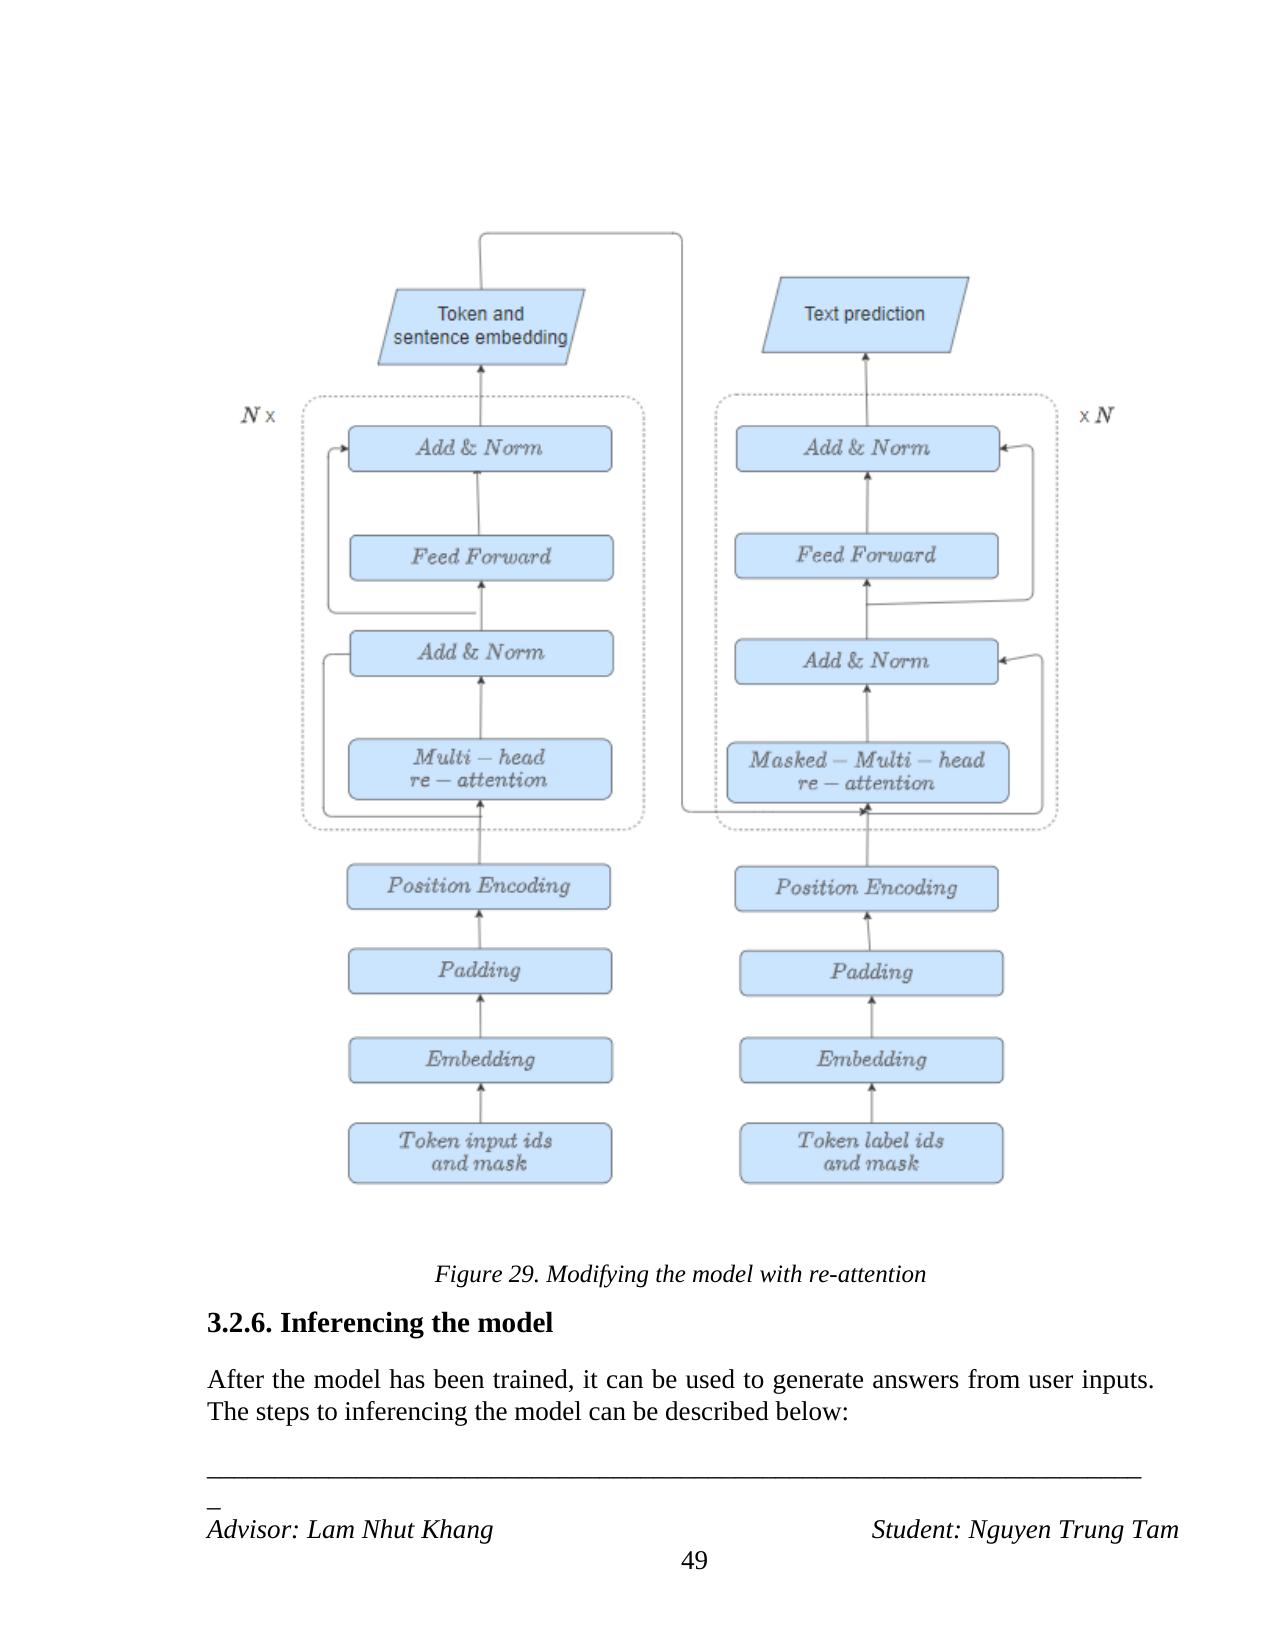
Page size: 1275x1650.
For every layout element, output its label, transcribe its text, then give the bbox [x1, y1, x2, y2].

text After the model has been trained, it can be used to generate answers from user inputs. The steps to inferencing the model can be described below: [207, 1363, 1157, 1426]
subtitle Inferencing the model [207, 1305, 1157, 1338]
picture [206, 177, 1143, 1243]
